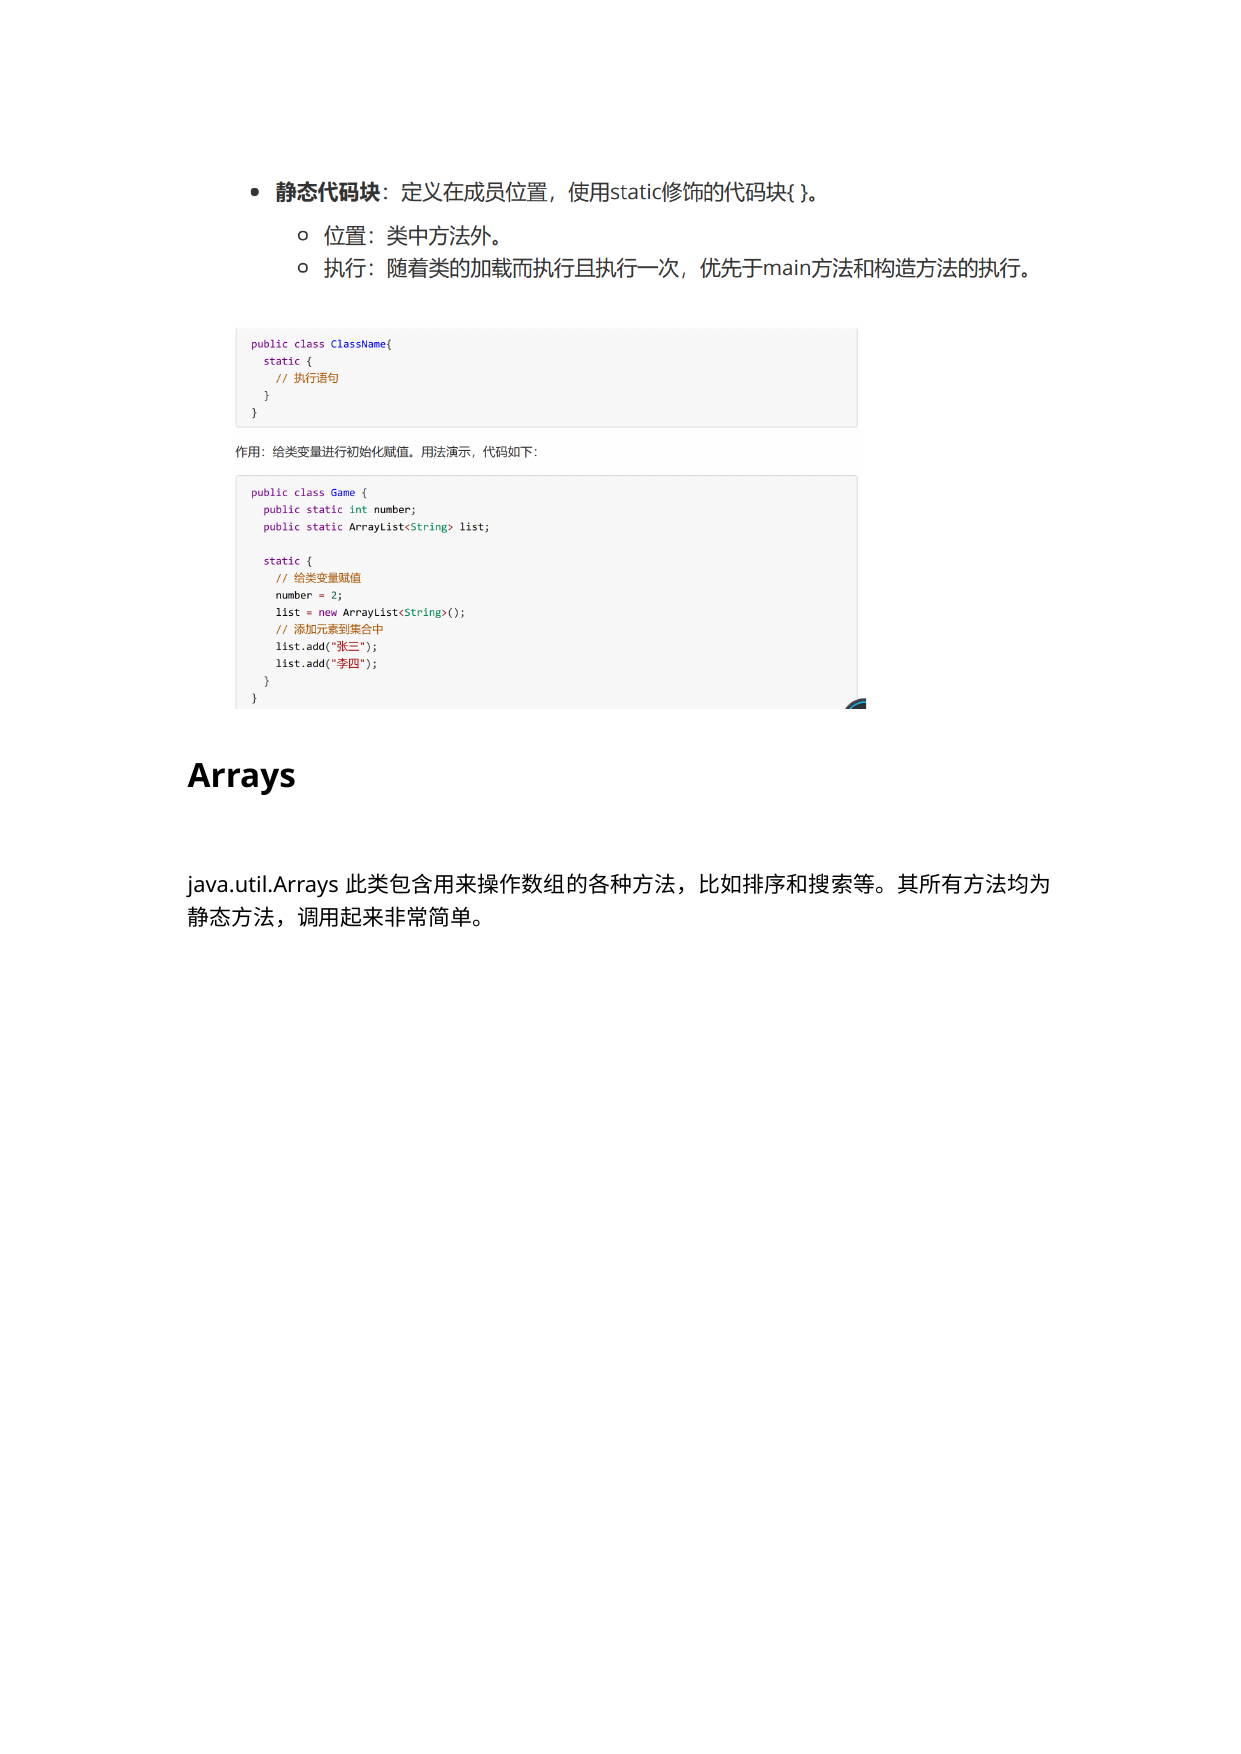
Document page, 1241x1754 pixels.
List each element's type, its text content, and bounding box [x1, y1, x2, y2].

picture [231, 324, 867, 709]
text java.util.Arrays 此类包含用来操作数组的各种方法，比如排序和搜索等。其所有方法均为静态方法，调用起来非常简单。 [187, 867, 1053, 932]
picture [231, 162, 1097, 300]
subtitle Arrays [187, 742, 1053, 807]
